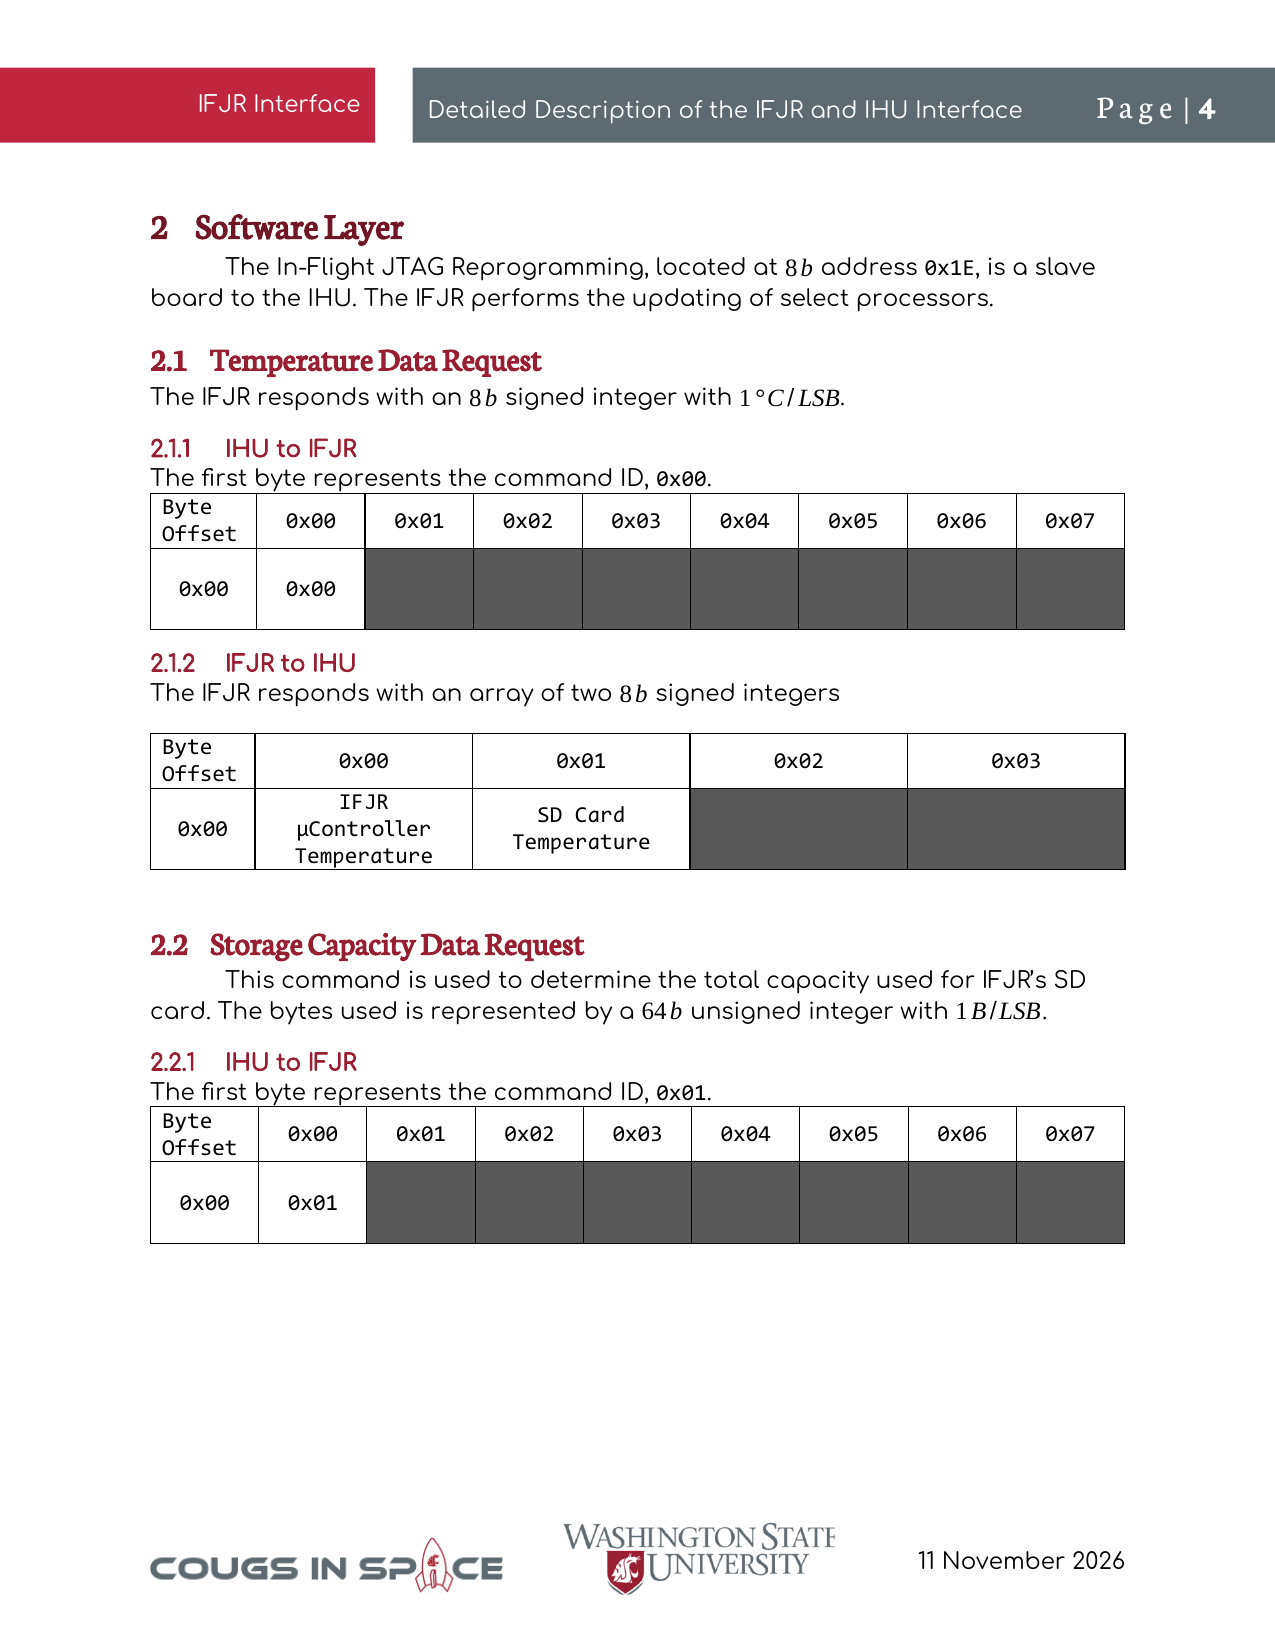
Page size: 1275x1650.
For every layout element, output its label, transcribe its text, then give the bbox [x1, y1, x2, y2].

table_cell [799, 549, 907, 629]
table_cell 0x01 [259, 1162, 366, 1243]
table_header Byte Offset [151, 734, 254, 787]
table_cell [908, 789, 1124, 869]
table_cell [909, 1162, 1016, 1243]
table_header 0x01 [367, 1107, 475, 1161]
table_header 0x00 [257, 494, 364, 548]
table_header 0x07 [1017, 1107, 1124, 1161]
table_cell [1017, 1162, 1124, 1243]
table_header 0x02 [691, 734, 907, 787]
table_cell [583, 549, 690, 629]
table_cell IFJR µController Temperature [256, 789, 472, 869]
table_cell [584, 1162, 691, 1243]
table_header 0x03 [583, 494, 690, 548]
text The IFJR responds with an signed integer with . [150, 384, 1125, 412]
table_cell 0x00 [151, 1162, 258, 1243]
subtitle Temperature Data Request [150, 336, 1125, 378]
table_cell 0x00 [257, 549, 364, 629]
table_header 0x02 [476, 1107, 583, 1161]
subtitle IHU to IFJR [150, 1050, 1125, 1076]
text This command is used to determine the total capacity used for IFJR’s SD card. The bytes used is represented by a unsigned integer with . [150, 969, 1125, 1026]
table_header 0x02 [474, 494, 582, 548]
subtitle IHU to IFJR [150, 437, 1125, 462]
table_cell [367, 1162, 475, 1243]
table_cell [691, 549, 798, 629]
table_cell [476, 1162, 583, 1243]
table_header 0x05 [800, 1107, 908, 1161]
table_header 0x00 [256, 734, 472, 787]
table_header 0x05 [799, 494, 907, 548]
table_cell 0x00 [151, 549, 256, 629]
table_cell [692, 1162, 799, 1243]
table_cell 0x00 [151, 789, 254, 869]
table_cell [691, 789, 907, 869]
subtitle Software Layer [150, 200, 1125, 247]
table_cell [366, 549, 473, 629]
table_cell [1017, 549, 1124, 629]
table_header 0x03 [908, 734, 1124, 787]
table_header 0x00 [259, 1107, 366, 1161]
table_header 0x01 [366, 494, 473, 548]
subtitle Storage Capacity Data Request [150, 920, 1125, 962]
table_header 0x03 [584, 1107, 691, 1161]
text The first byte represents the command ID, 0x00. [150, 466, 1125, 493]
table_header 0x06 [909, 1107, 1016, 1161]
table_cell [800, 1162, 908, 1243]
table_cell [474, 549, 582, 629]
picture [562, 1522, 835, 1594]
table_header Byte Offset [151, 494, 256, 548]
table_header Byte Offset [151, 1107, 258, 1161]
table_cell SD Card Temperature [473, 789, 689, 869]
table_header 0x06 [908, 494, 1016, 548]
subtitle IFJR to IHU [150, 651, 1125, 677]
table_header 0x04 [691, 494, 798, 548]
table_header 0x07 [1017, 494, 1124, 548]
text The In-Flight JTAG Reprogramming, located at address 0x1E, is a slave board to the IHU. The IFJR performs the updating of select processors. [150, 254, 1125, 311]
table_header 0x04 [692, 1107, 799, 1161]
table_cell [908, 549, 1016, 629]
text The IFJR responds with an array of two signed integers [150, 680, 1125, 708]
text The first byte represents the command ID, 0x01. [150, 1079, 1125, 1106]
table_header 0x01 [473, 734, 689, 787]
picture [150, 1537, 503, 1594]
